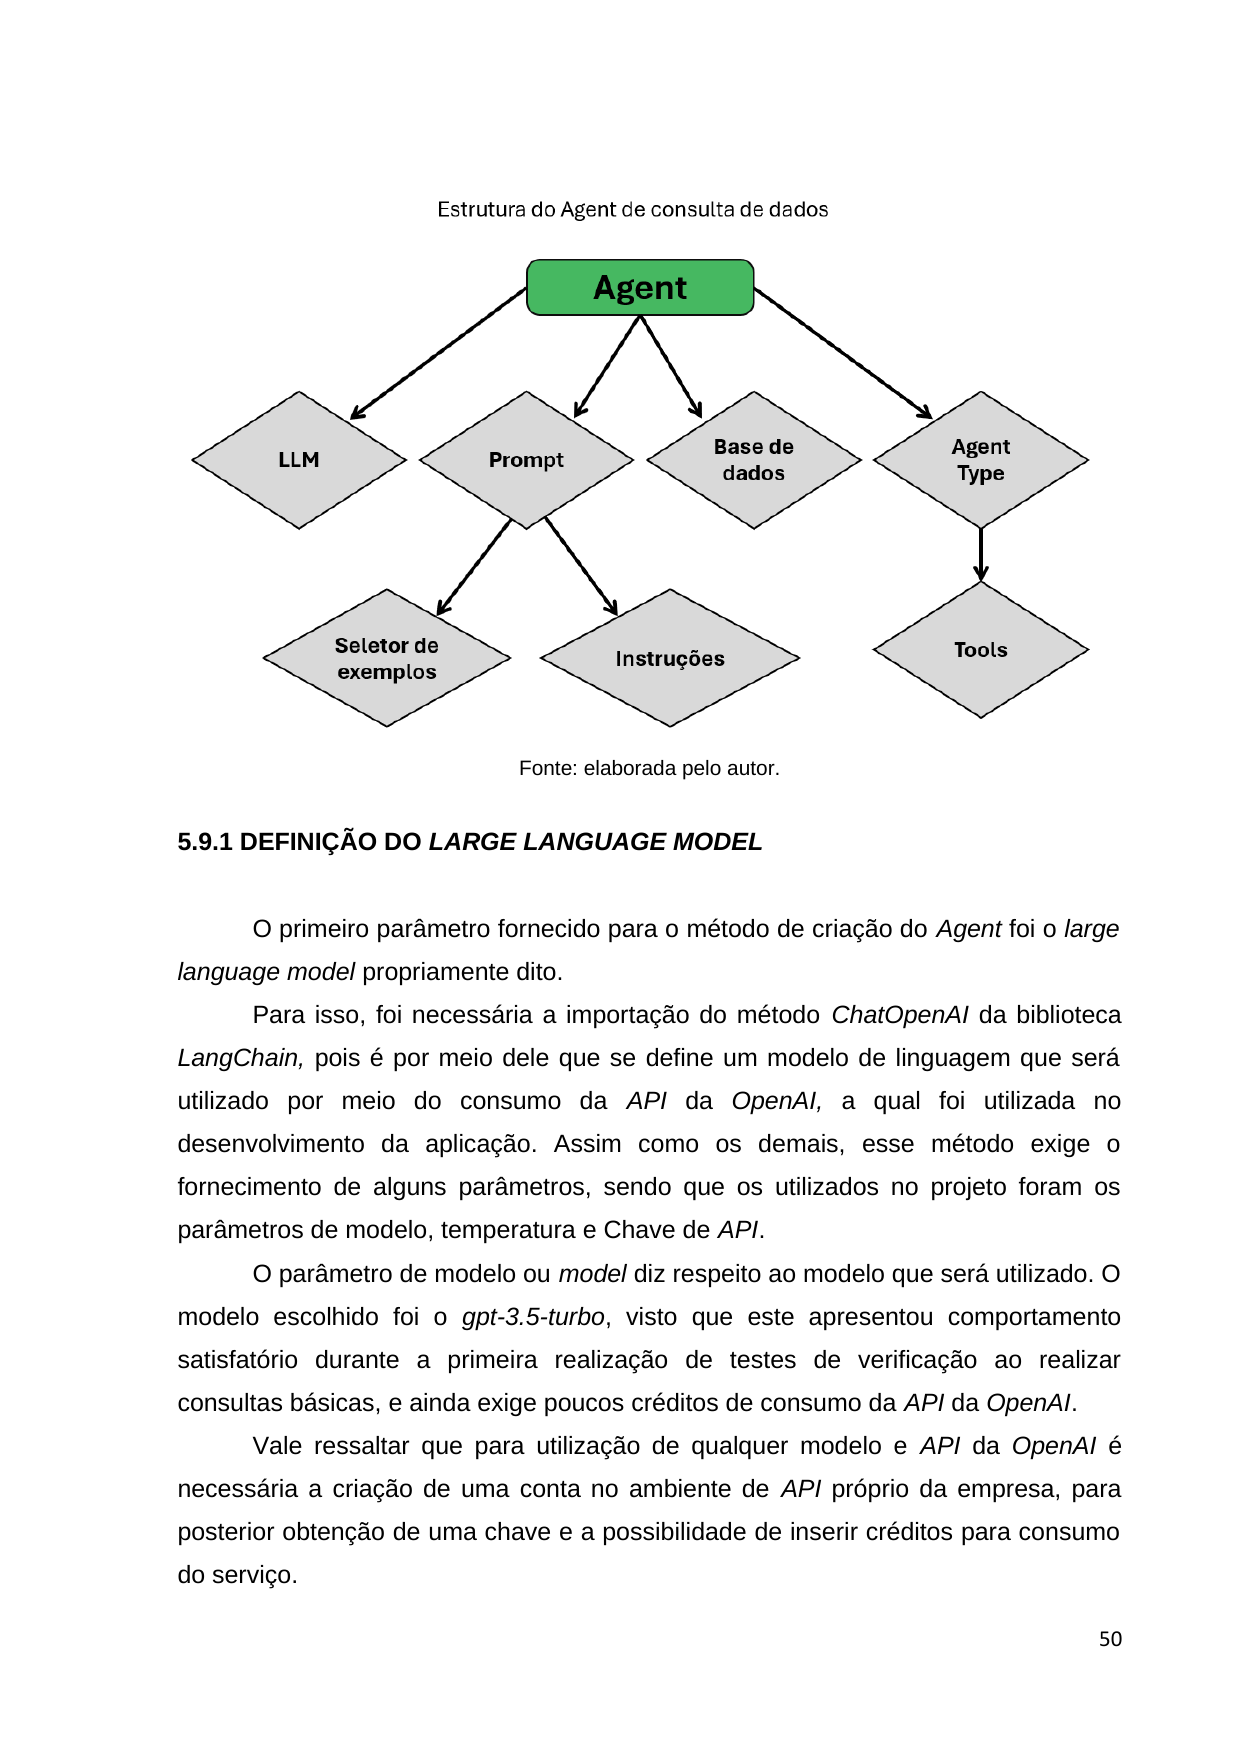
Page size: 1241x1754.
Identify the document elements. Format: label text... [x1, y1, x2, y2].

text Para isso, foi necessária a importação do método ChatOpenAI da biblioteca LangChain, pois é por meio dele que se define um modelo de linguagem que será utilizado por meio do consumo da API da OpenAI, a qual foi utilizada no desenvolvimento da aplicação. Assim como os demais, esse método exige o fornecimento de alguns parâmetros, sendo que os utilizados no projeto foram os parâmetros de modelo, temperatura e Chave de API. [177, 1000, 1122, 1244]
text Vale ressaltar que para utilização de qualquer modelo e API da OpenAI é necessária a criação de uma conta no ambiente de API próprio da empresa, para posterior obtenção de uma chave e a possibilidade de inserir créditos para consumo do serviço. [177, 1431, 1122, 1589]
text 5.9.1 DEFINIÇÃO DO LARGE LANGUAGE MODEL [177, 827, 1122, 856]
picture [177, 187, 1123, 742]
text Fonte: elaborada pelo autor. [177, 755, 1122, 779]
text O parâmetro de modelo ou model diz respeito ao modelo que será utilizado. O modelo escolhido foi o gpt-3.5-turbo, visto que este apresentou comportamento satisfatório durante a primeira realização de testes de verificação ao realizar consultas básicas, e ainda exige poucos créditos de consumo da API da OpenAI. [177, 1258, 1122, 1417]
text O primeiro parâmetro fornecido para o método de criação do Agent foi o large language model propriamente dito. [177, 913, 1122, 985]
